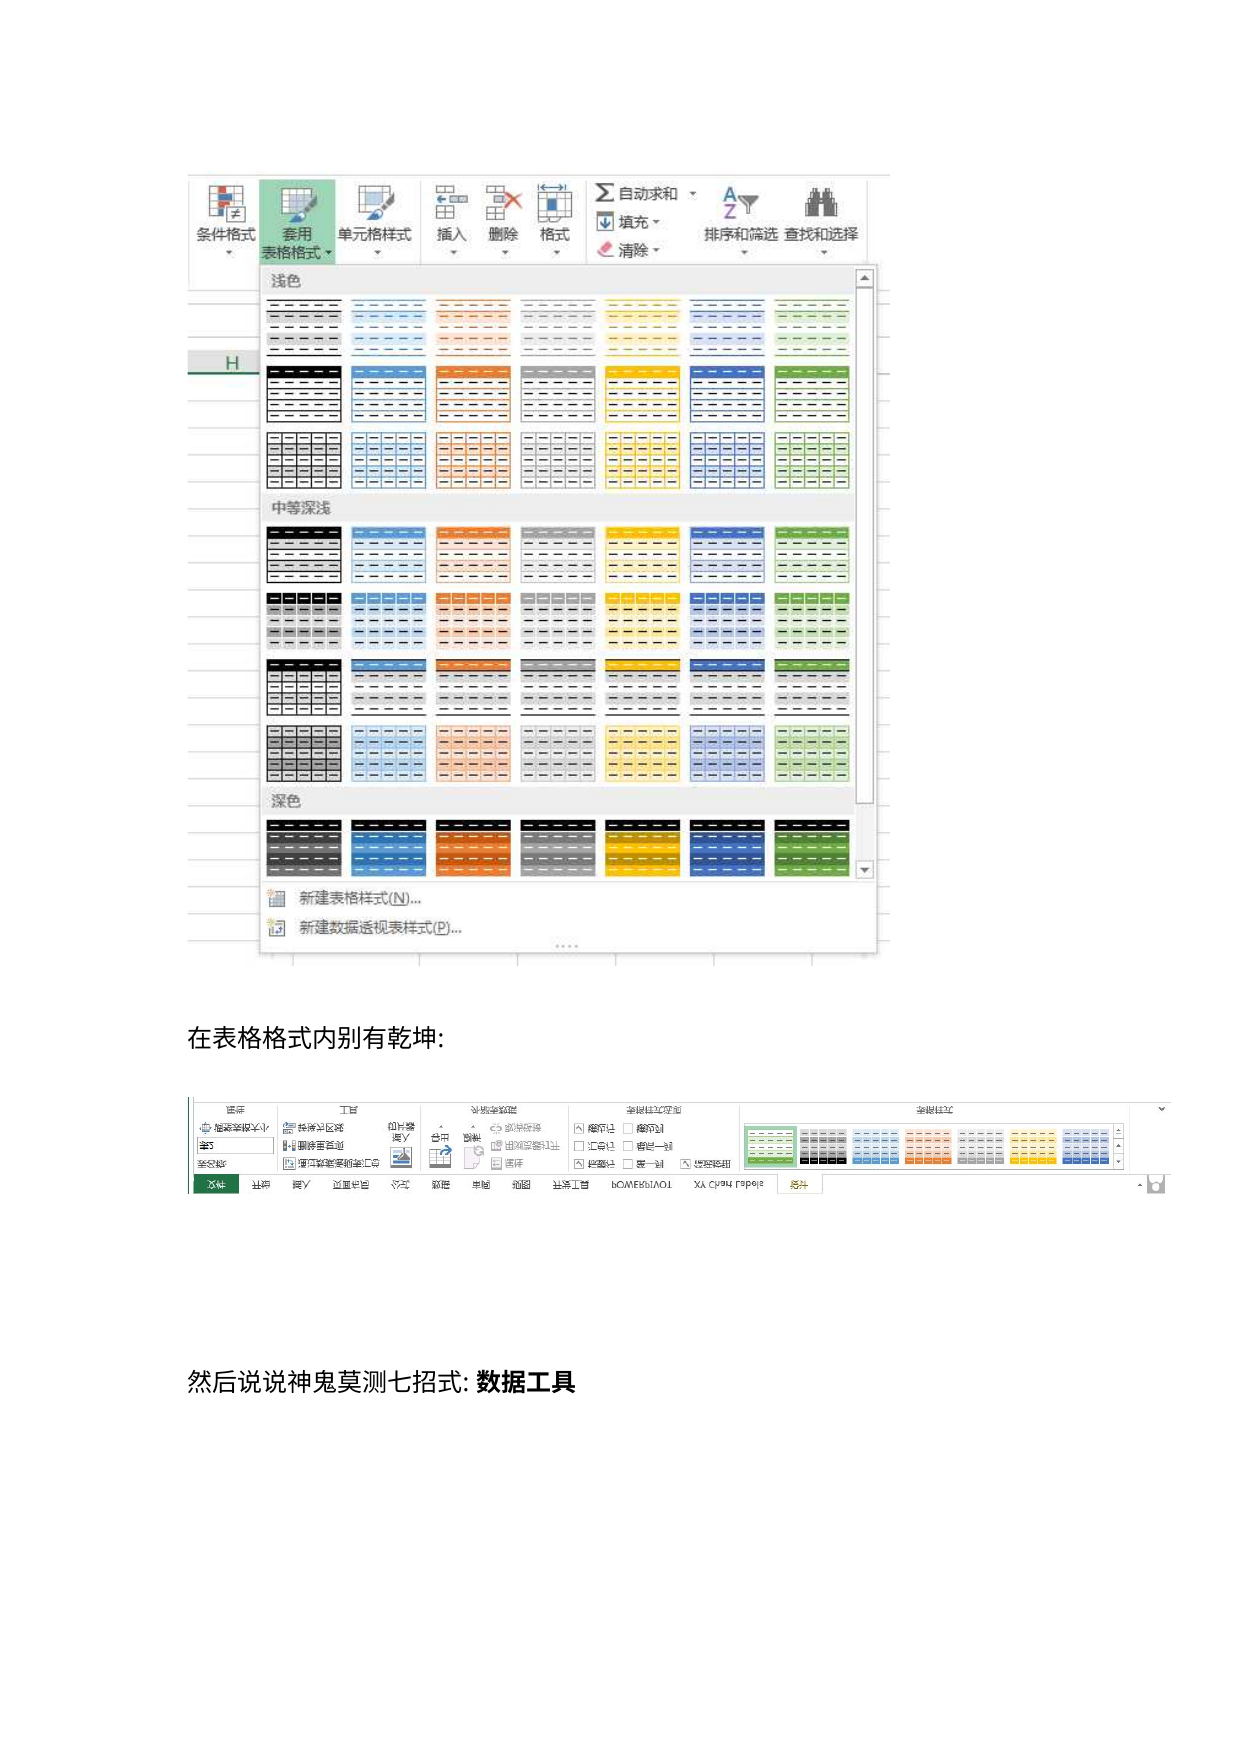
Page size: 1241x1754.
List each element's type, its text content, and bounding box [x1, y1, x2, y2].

text 然后说说神鬼莫测七招式: 数据工具 [187, 1348, 1053, 1413]
text 在表格格式内别有乾坤: [187, 1004, 1053, 1069]
picture [187, 1097, 1171, 1194]
picture [187, 171, 890, 966]
